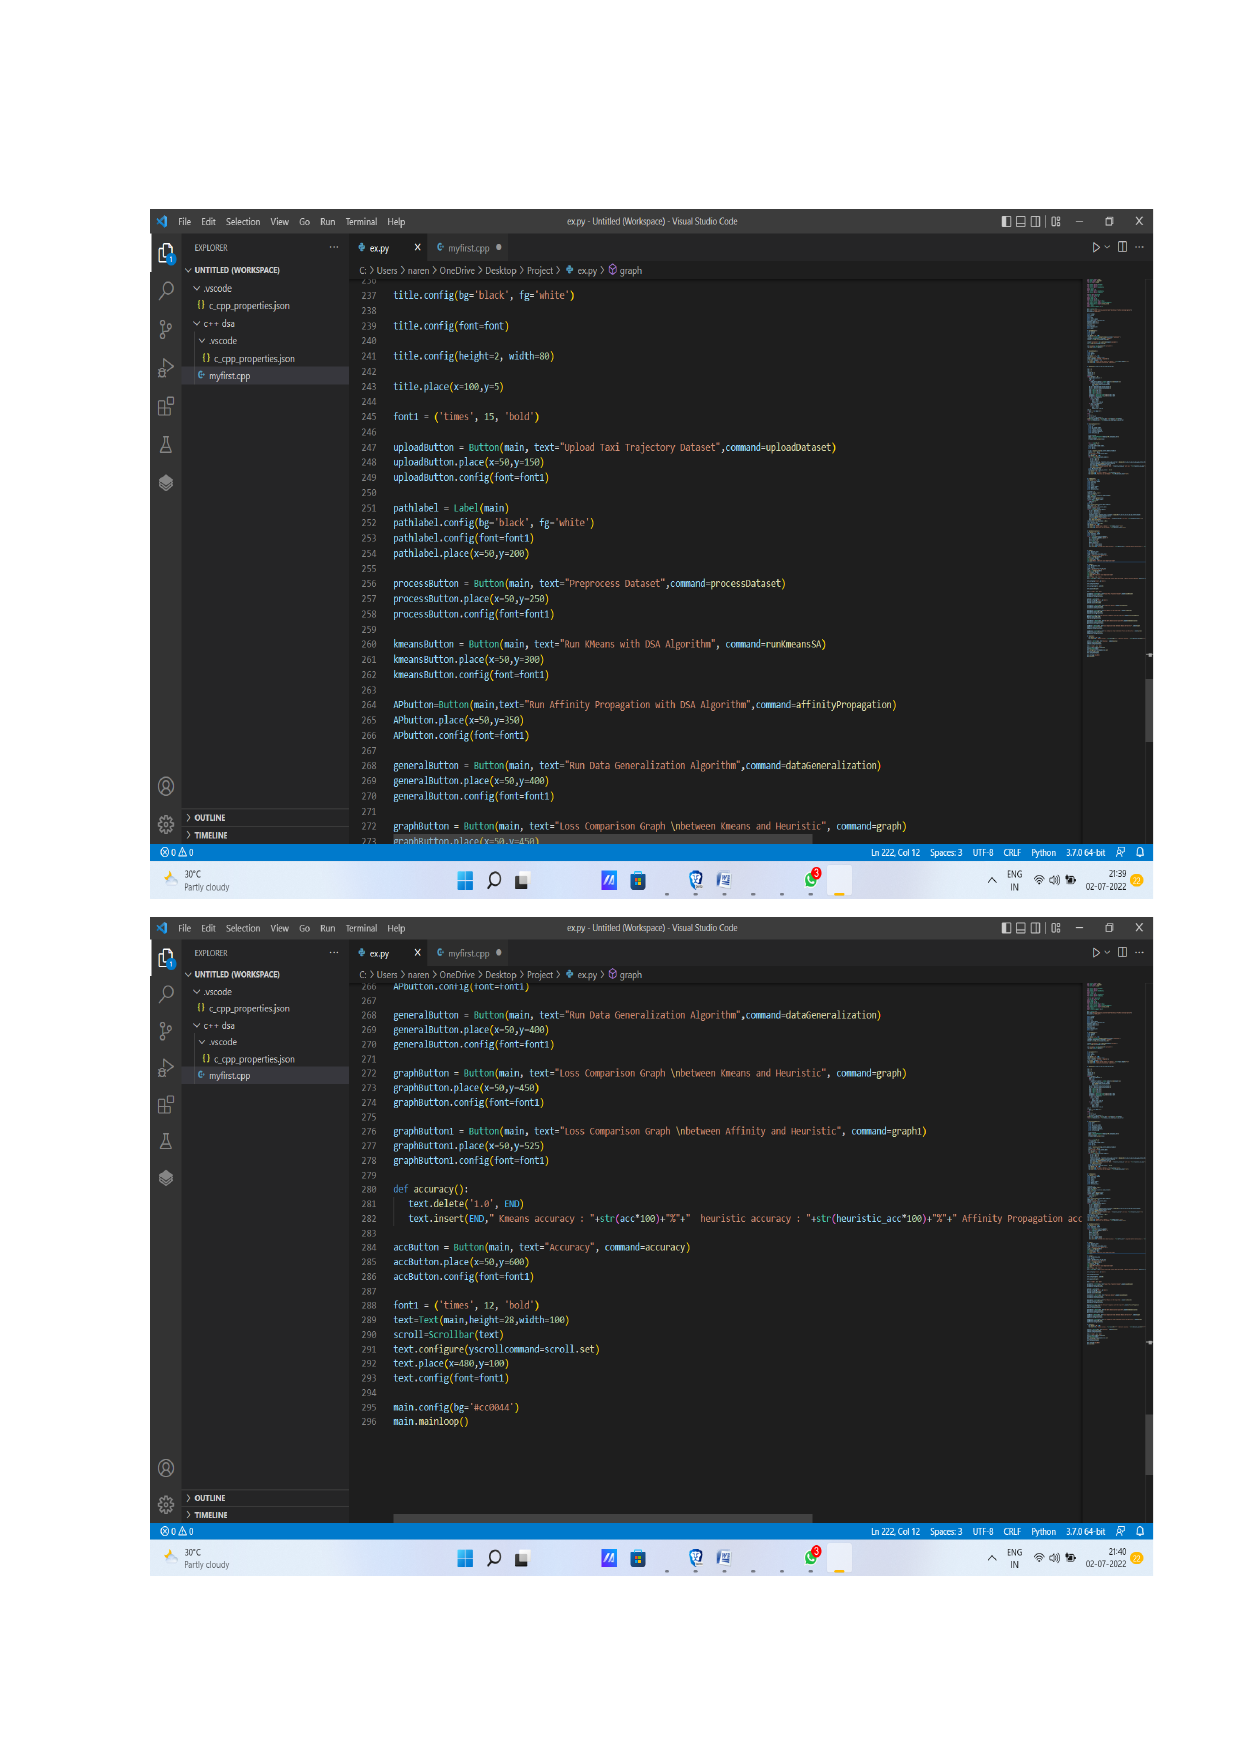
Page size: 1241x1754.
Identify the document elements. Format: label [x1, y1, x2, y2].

picture [150, 917, 1154, 1576]
picture [150, 209, 1154, 899]
